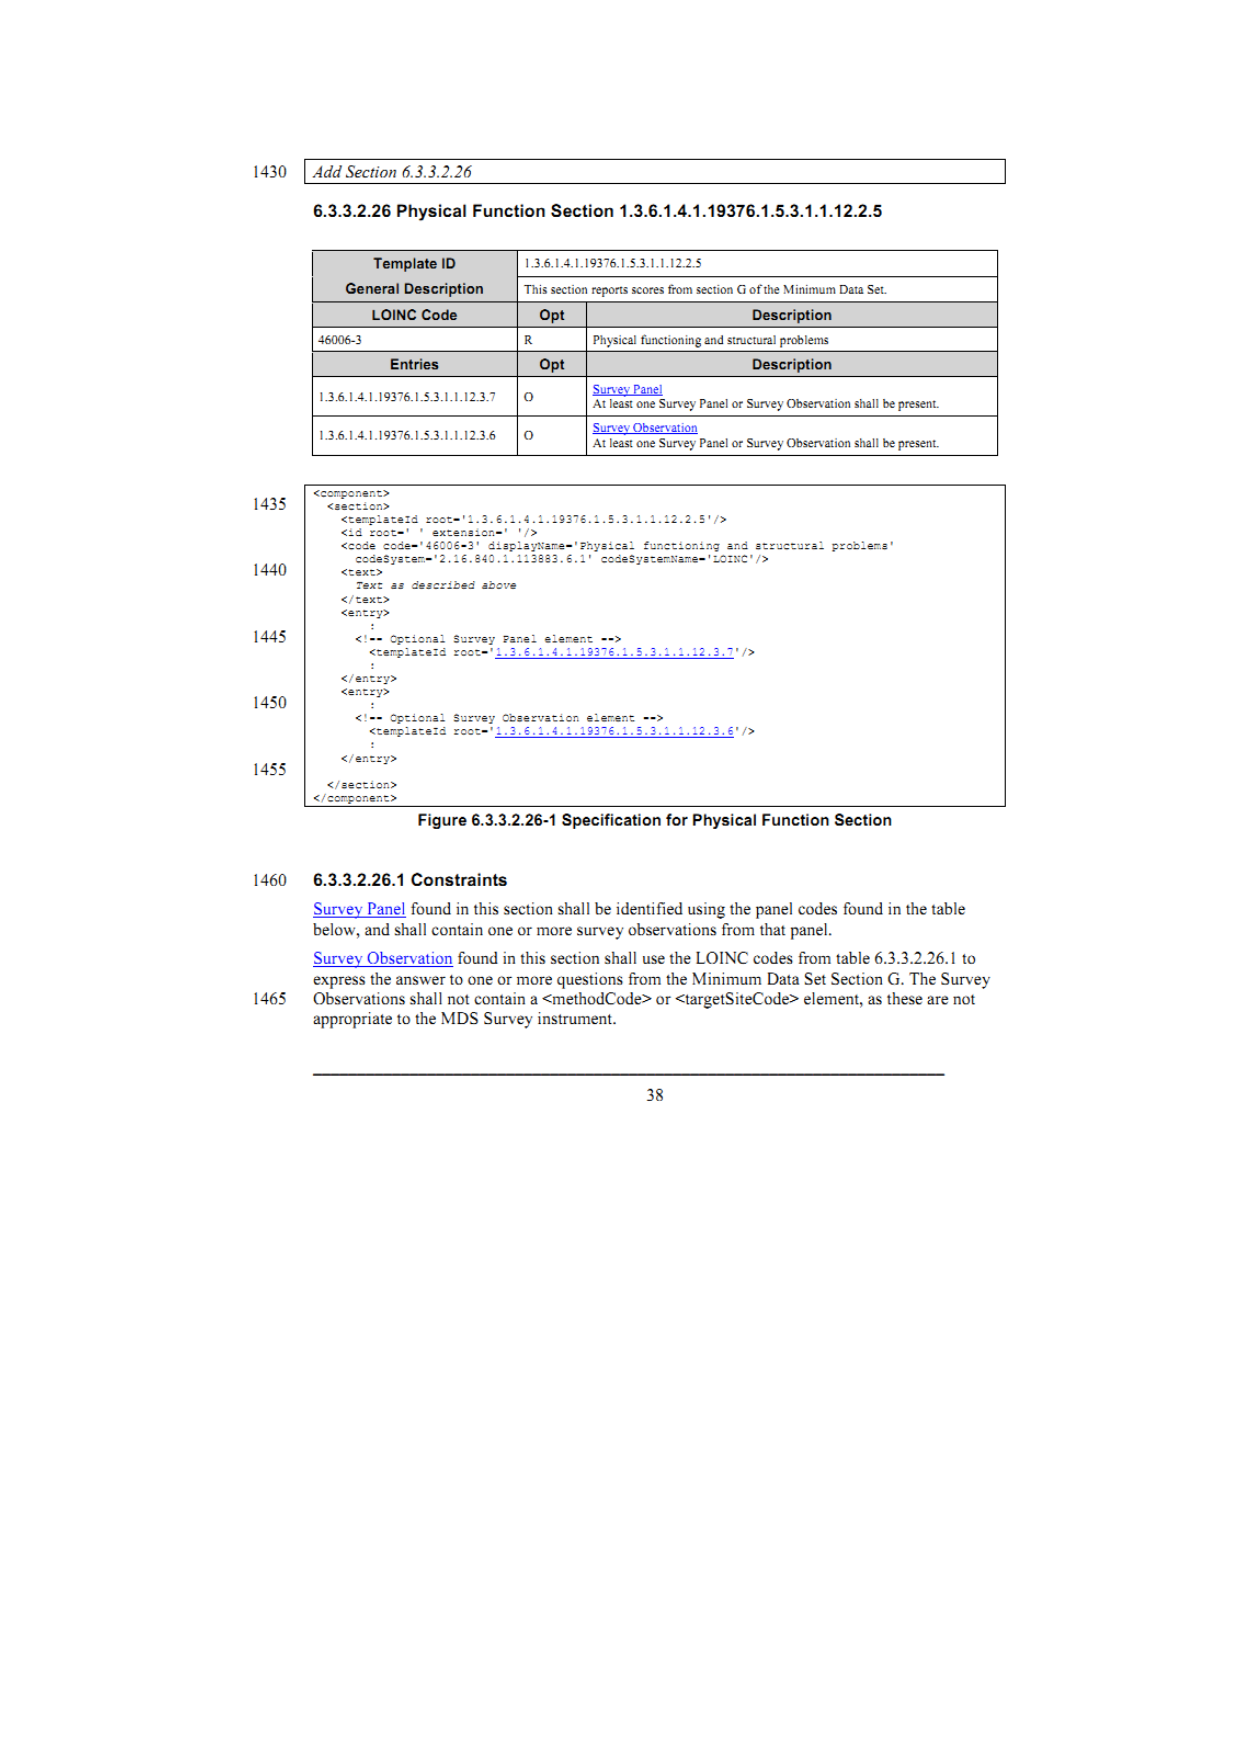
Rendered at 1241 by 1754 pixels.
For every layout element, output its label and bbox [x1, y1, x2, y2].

picture [187, 150, 1053, 1102]
